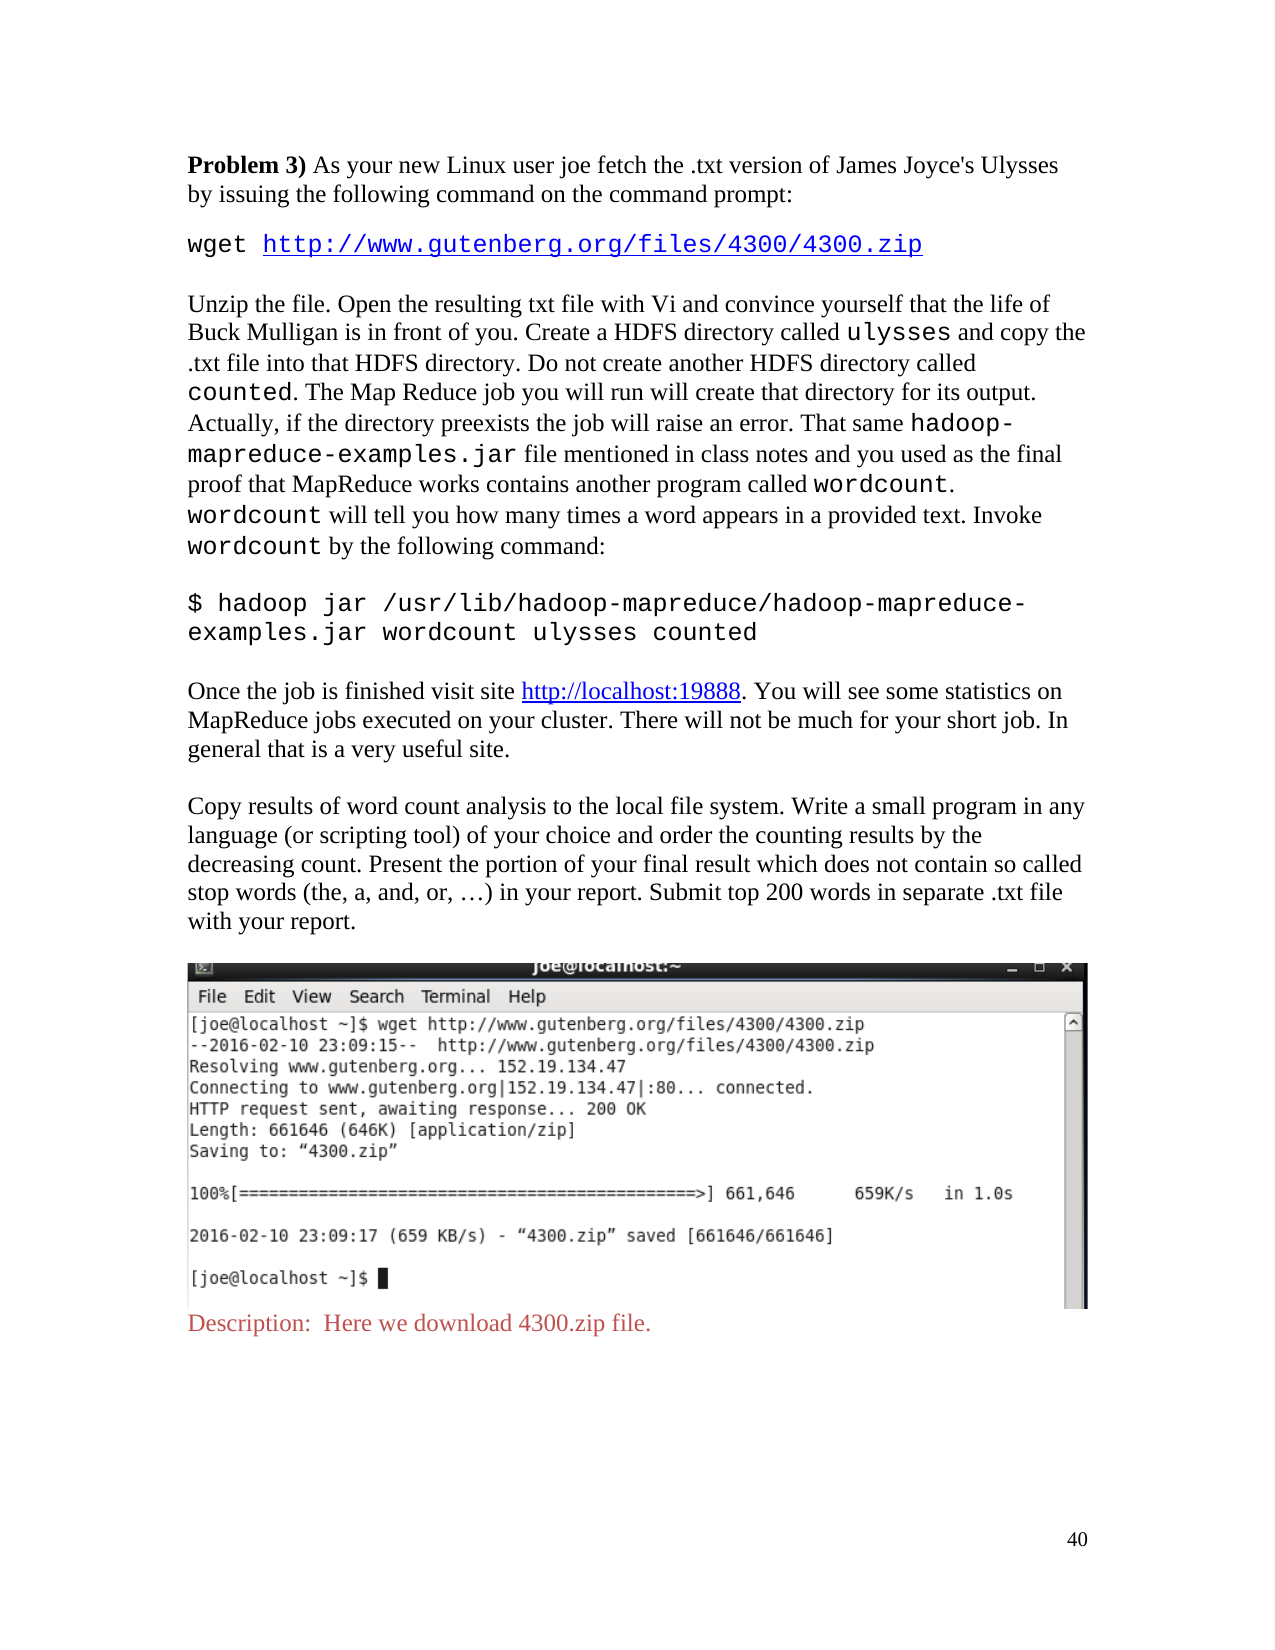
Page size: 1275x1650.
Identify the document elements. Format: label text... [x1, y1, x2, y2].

list Unzip the file. Open the resulting txt file with Vi and convince yourself that the life of Buck Mulligan is in front of you. Create a HDFS directory called ulysses and copy the .txt file into that HDFS directory. Do not create another HDFS directory called counted. The Map Reduce job you will run will create that directory for its output. Actually, if the directory preexists the job will raise an error. That same hadoop-mapreduce-examples.jar file mentioned in class notes and you used as the final proof that MapReduce works contains another program called wordcount. wordcount will tell you how many times a word appears in a provided text. Invoke wordcount by the following command: [187, 289, 1087, 562]
text Description: Here we download 4300.zip file. [187, 1309, 1087, 1337]
list Once the job is finished visit site http://localhost:19888. You will see some statistics on MapReduce jobs executed on your cluster. There will not be much for your short job. In general that is a very useful site. [187, 676, 1087, 762]
list $ hadoop jar /usr/lib/hadoop-mapreduce/hadoop-mapreduce-examples.jar wordcount ulysses counted [187, 591, 1087, 647]
list Copy results of word count analysis to the local file system. Write a small program in any language (or scripting tool) of your choice and order the counting results by the decreasing count. Present the portion of your final result which does not contain so called stop words (the, a, and, or, …) in your report. Submit top 200 words in separate .txt file with your report. [187, 791, 1087, 935]
list Problem 3) As your new Linux user joe fetch the .txt version of James Joyce's Ulysses by issuing the following command on the command prompt: [187, 150, 1087, 207]
list wget http://www.gutenberg.org/files/4300/4300.zip [187, 232, 1087, 260]
picture [187, 963, 1088, 1309]
